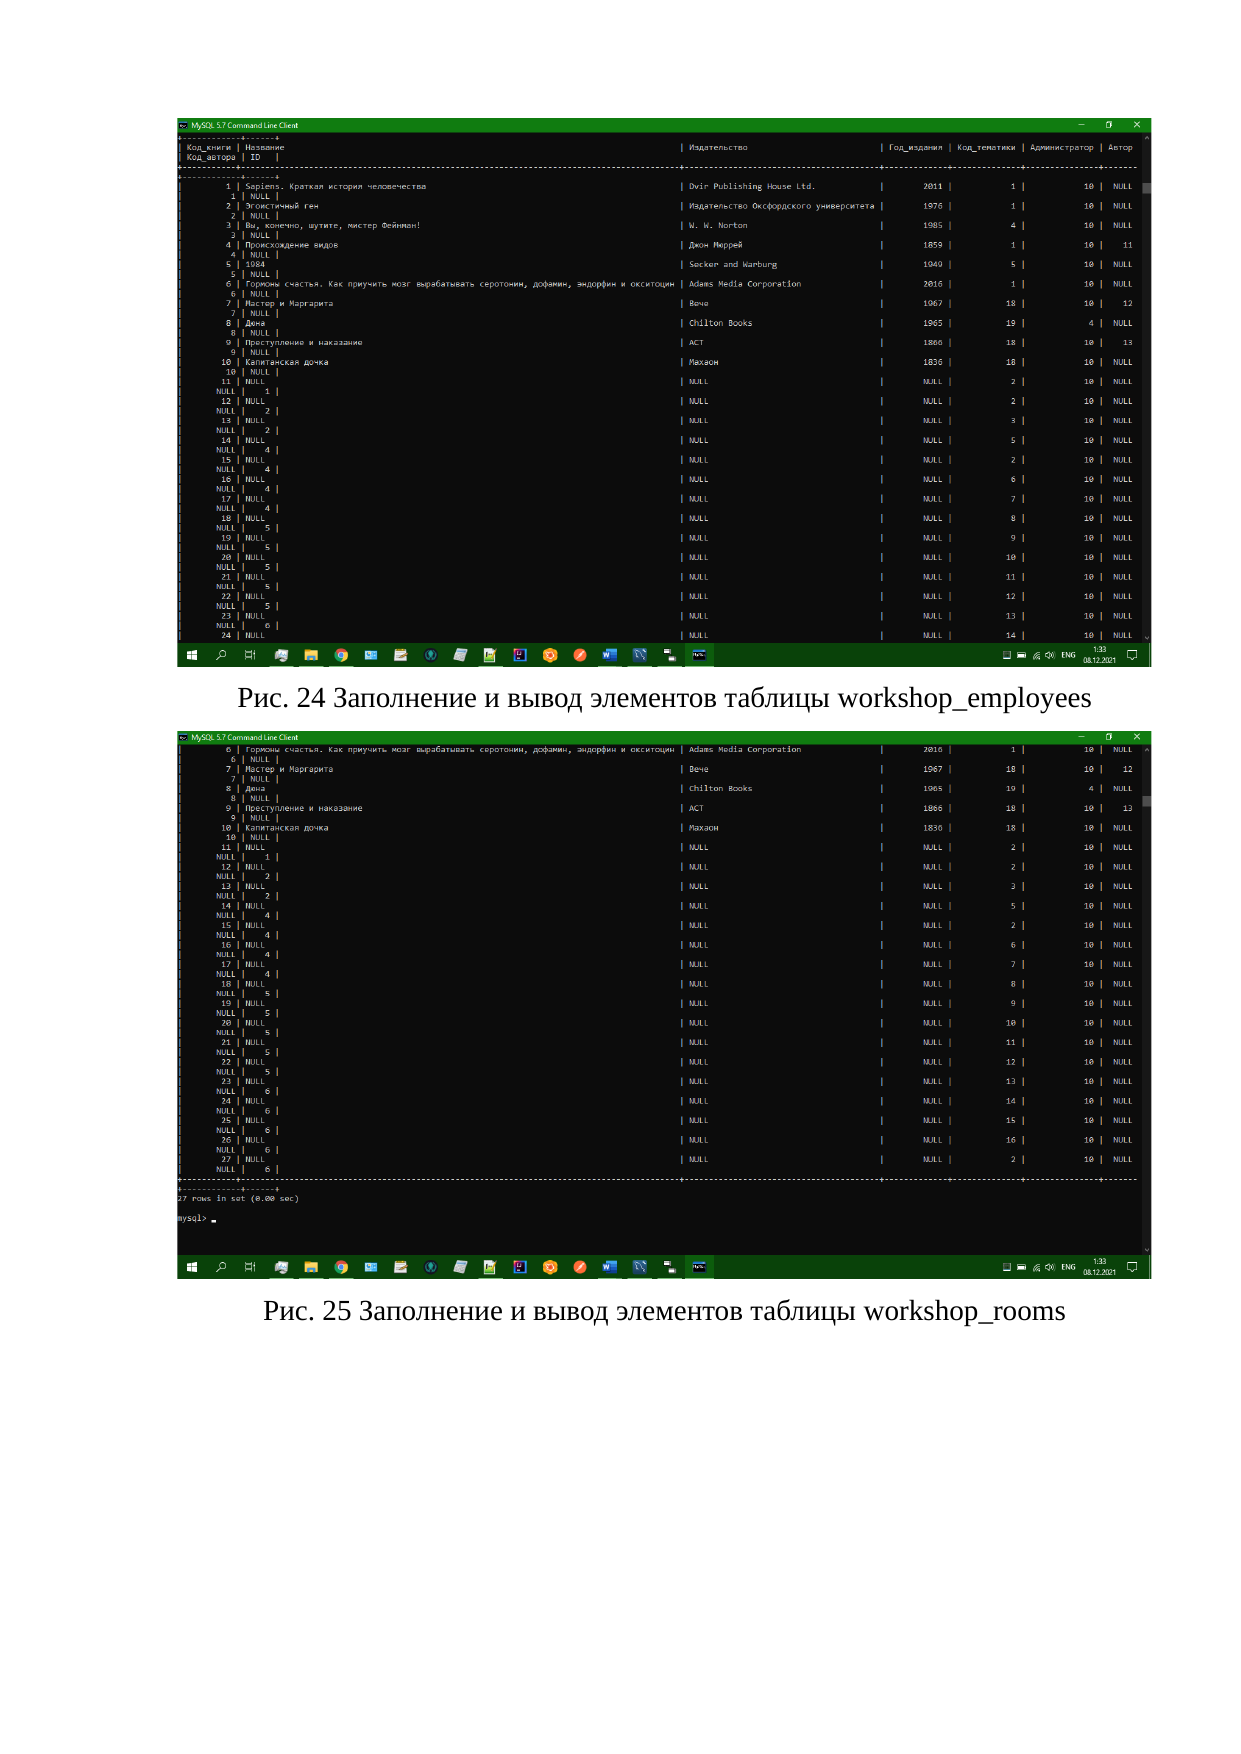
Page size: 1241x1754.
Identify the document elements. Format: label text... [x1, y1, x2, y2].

picture [177, 731, 1152, 1279]
text Рис. 25 Заполнение и вывод элементов таблицы workshop_rooms [177, 1293, 1152, 1327]
text Рис. 24 Заполнение и вывод элементов таблицы workshop_employees [177, 681, 1152, 714]
picture [177, 118, 1152, 667]
